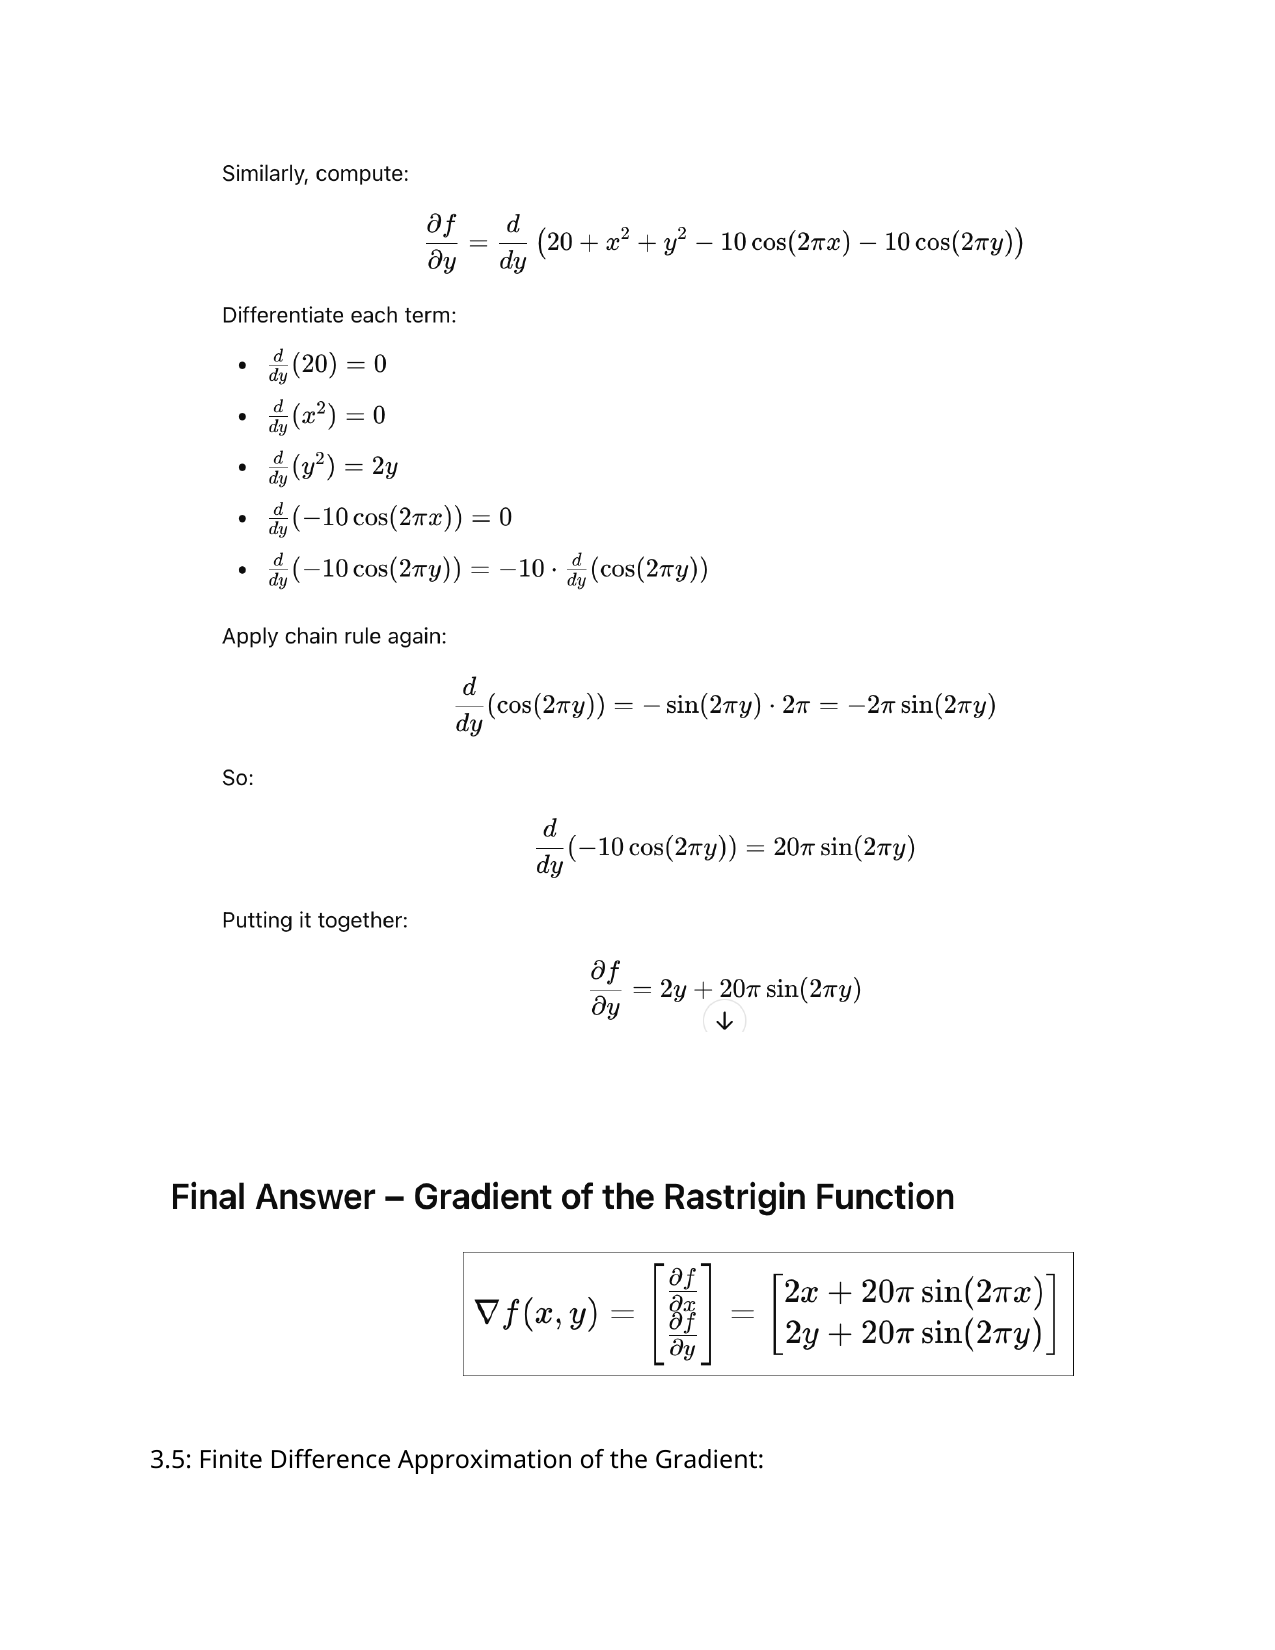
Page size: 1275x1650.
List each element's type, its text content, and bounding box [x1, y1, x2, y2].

text 3.5: Finite Difference Approximation of the Gradient: [150, 1442, 1125, 1476]
